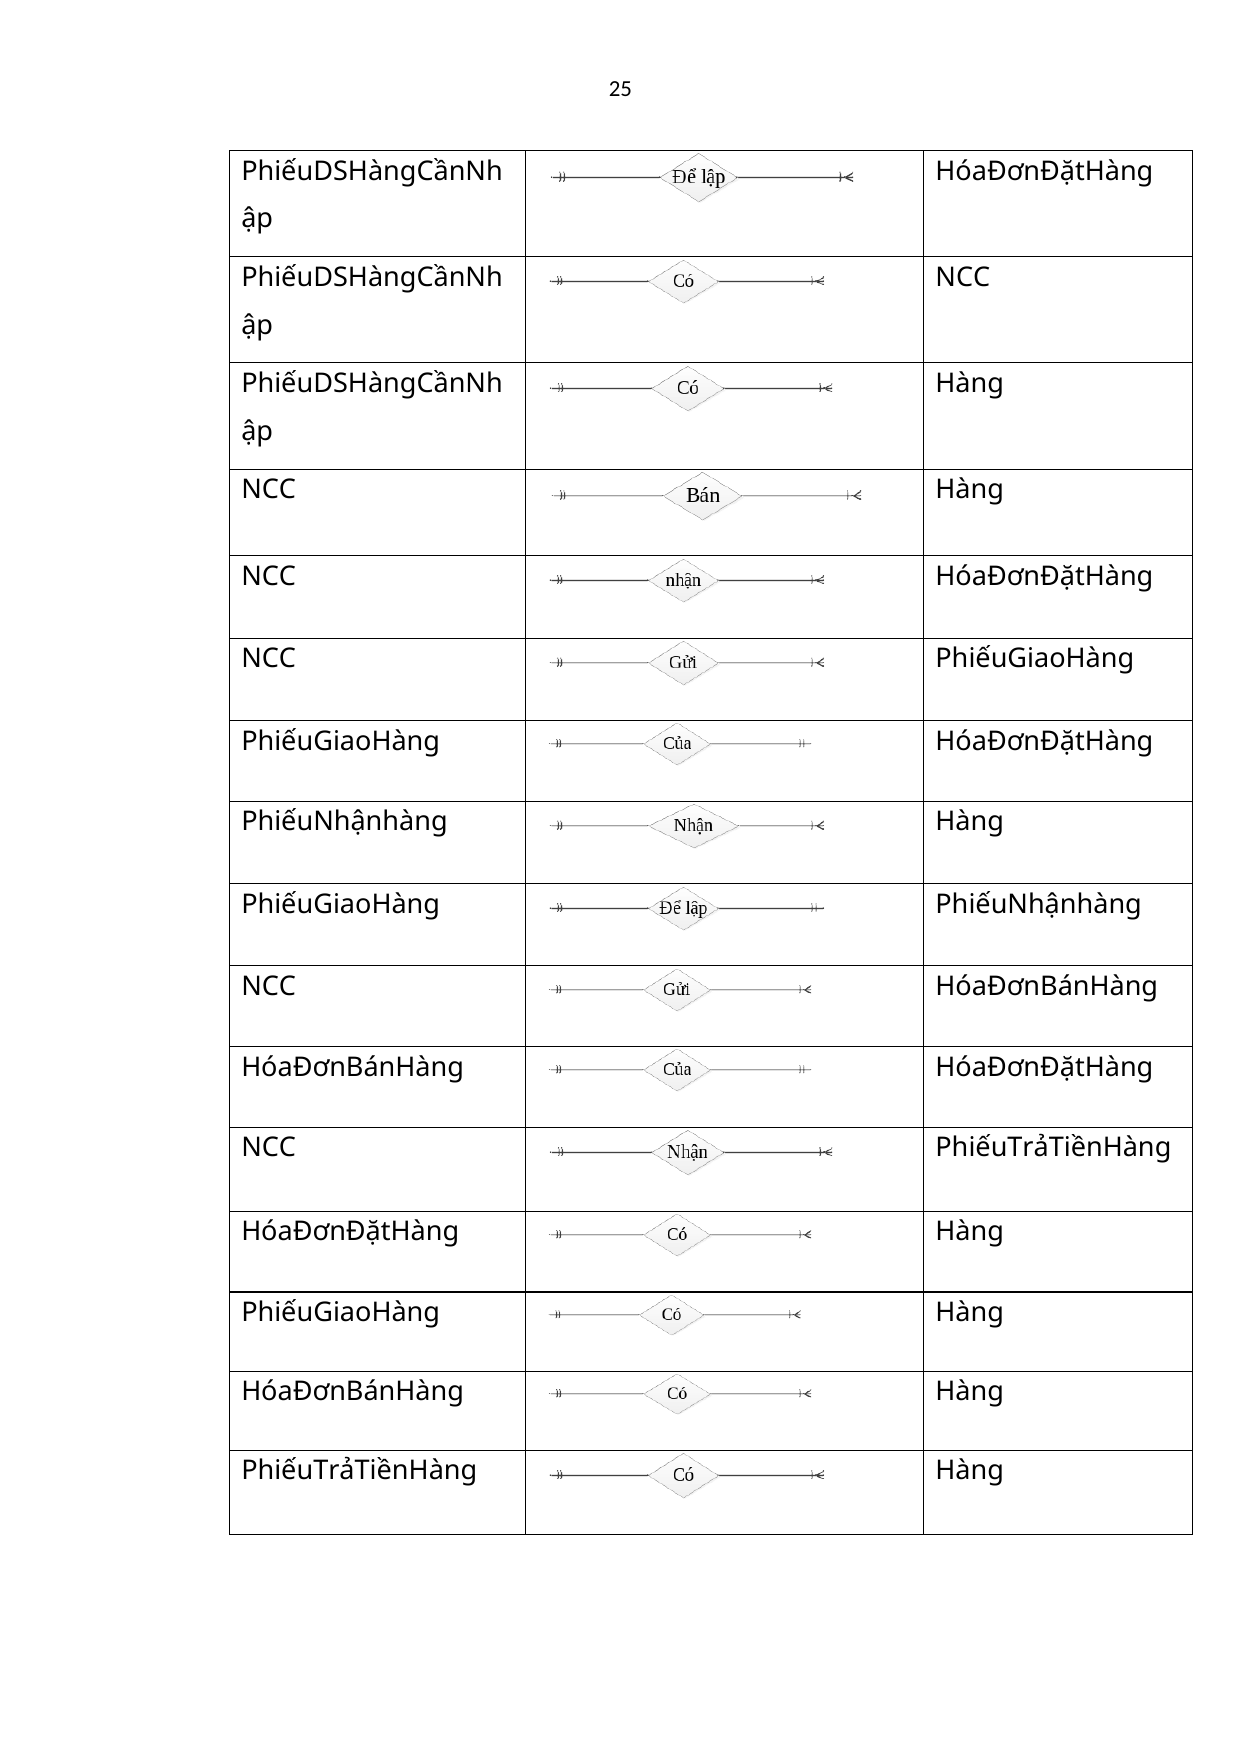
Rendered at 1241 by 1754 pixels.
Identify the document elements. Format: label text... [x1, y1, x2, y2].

table_cell [526, 1293, 923, 1371]
table_cell HóaĐơnĐặtHàng [924, 721, 1192, 801]
table_cell [526, 1451, 923, 1533]
table_cell HóaĐơnĐặtHàng [924, 151, 1192, 256]
table_cell HóaĐơnĐặtHàng [924, 1047, 1192, 1127]
table_cell NCC [230, 1128, 525, 1211]
table_cell [526, 966, 923, 1046]
table_cell [526, 639, 923, 720]
table_cell HóaĐơnBánHàng [924, 966, 1192, 1046]
table_cell NCC [230, 470, 525, 555]
table_cell HóaĐơnBánHàng [230, 1047, 525, 1127]
table_cell NCC [230, 966, 525, 1046]
table_cell HóaĐơnBánHàng [230, 1372, 525, 1450]
table_cell [526, 556, 923, 638]
table_cell HóaĐơnĐặtHàng [924, 556, 1192, 638]
table_cell [526, 470, 923, 555]
table_cell Hàng [924, 363, 1192, 468]
table_cell Hàng [924, 1372, 1192, 1450]
table_cell [526, 151, 923, 256]
table_cell Hàng [924, 1293, 1192, 1371]
table_cell Hàng [924, 1451, 1192, 1533]
table_cell NCC [230, 639, 525, 720]
table_cell PhiếuTrảTiềnHàng [230, 1451, 525, 1533]
table_cell PhiếuNhậnhàng [230, 802, 525, 883]
table_cell [526, 884, 923, 965]
table_cell Hàng [924, 470, 1192, 555]
table_cell Hàng [924, 802, 1192, 883]
table_cell PhiếuDSHàngCầnNhập [230, 257, 525, 362]
table_cell PhiếuGiaoHàng [230, 1293, 525, 1371]
table_cell NCC [924, 257, 1192, 362]
table_cell [526, 257, 923, 362]
table_cell PhiếuTrảTiềnHàng [924, 1128, 1192, 1211]
table_cell [526, 1372, 923, 1450]
table_cell PhiếuGiaoHàng [230, 721, 525, 801]
table_cell [526, 363, 923, 468]
table_cell [526, 1047, 923, 1127]
table_cell [526, 1212, 923, 1291]
table_cell PhiếuGiaoHàng [924, 639, 1192, 720]
table_cell PhiếuGiaoHàng [230, 884, 525, 965]
table_cell [526, 721, 923, 801]
table_cell [526, 802, 923, 883]
table_cell [526, 1128, 923, 1211]
table_cell PhiếuDSHàngCầnNhập [230, 363, 525, 468]
table_cell HóaĐơnĐặtHàng [230, 1212, 525, 1291]
table_cell Hàng [924, 1212, 1192, 1291]
table_cell PhiếuDSHàngCầnNhập [230, 151, 525, 256]
table_cell PhiếuNhậnhàng [924, 884, 1192, 965]
table_cell NCC [230, 556, 525, 638]
